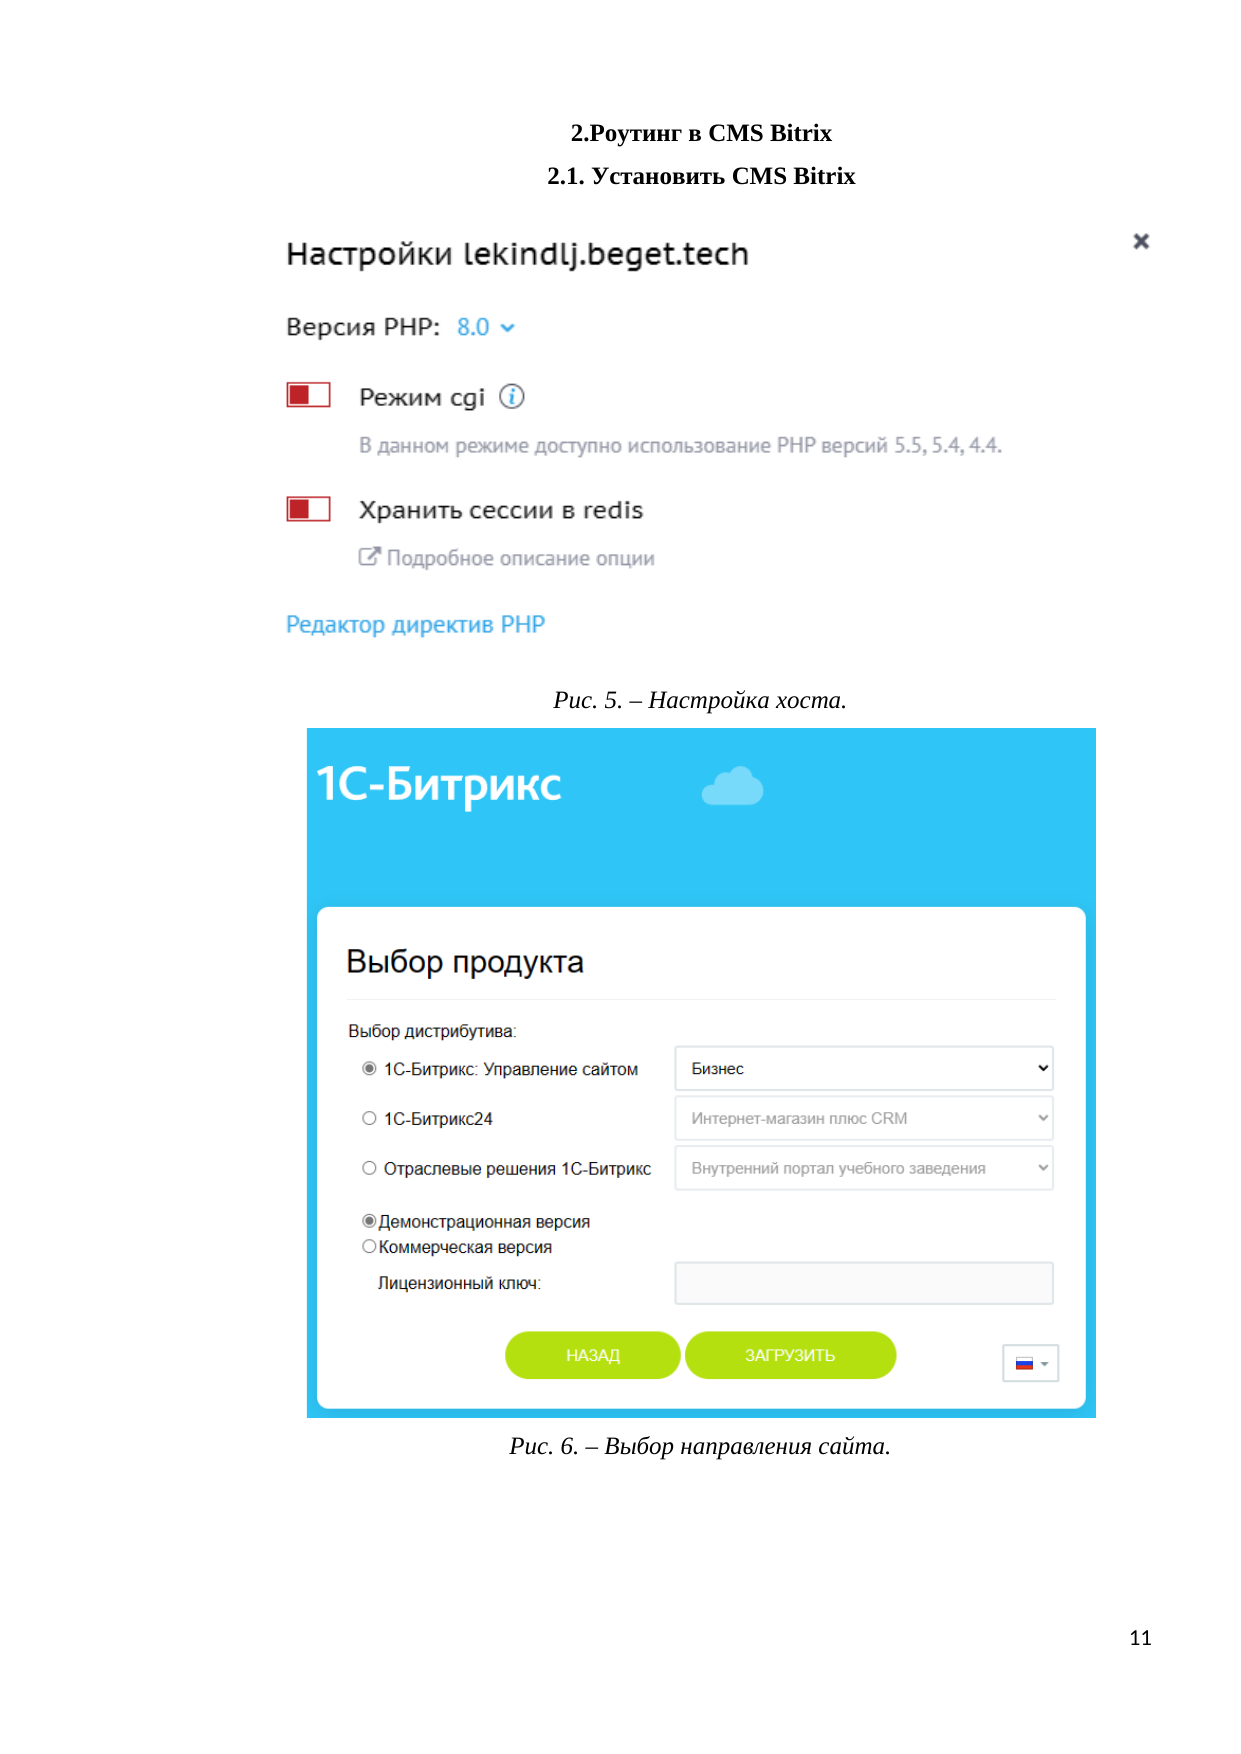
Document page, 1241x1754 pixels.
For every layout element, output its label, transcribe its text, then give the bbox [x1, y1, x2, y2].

text Рис. 6. – Выбор направления сайта. [177, 1431, 1152, 1460]
picture [251, 204, 1186, 672]
subtitle 2.Роутинг в CMS Bitrix [177, 118, 1152, 147]
text Рис. 5. – Настройка хоста. [177, 686, 1152, 714]
subtitle 2.1. Установить CMS Bitrix [177, 161, 1152, 190]
picture [306, 728, 1096, 1418]
